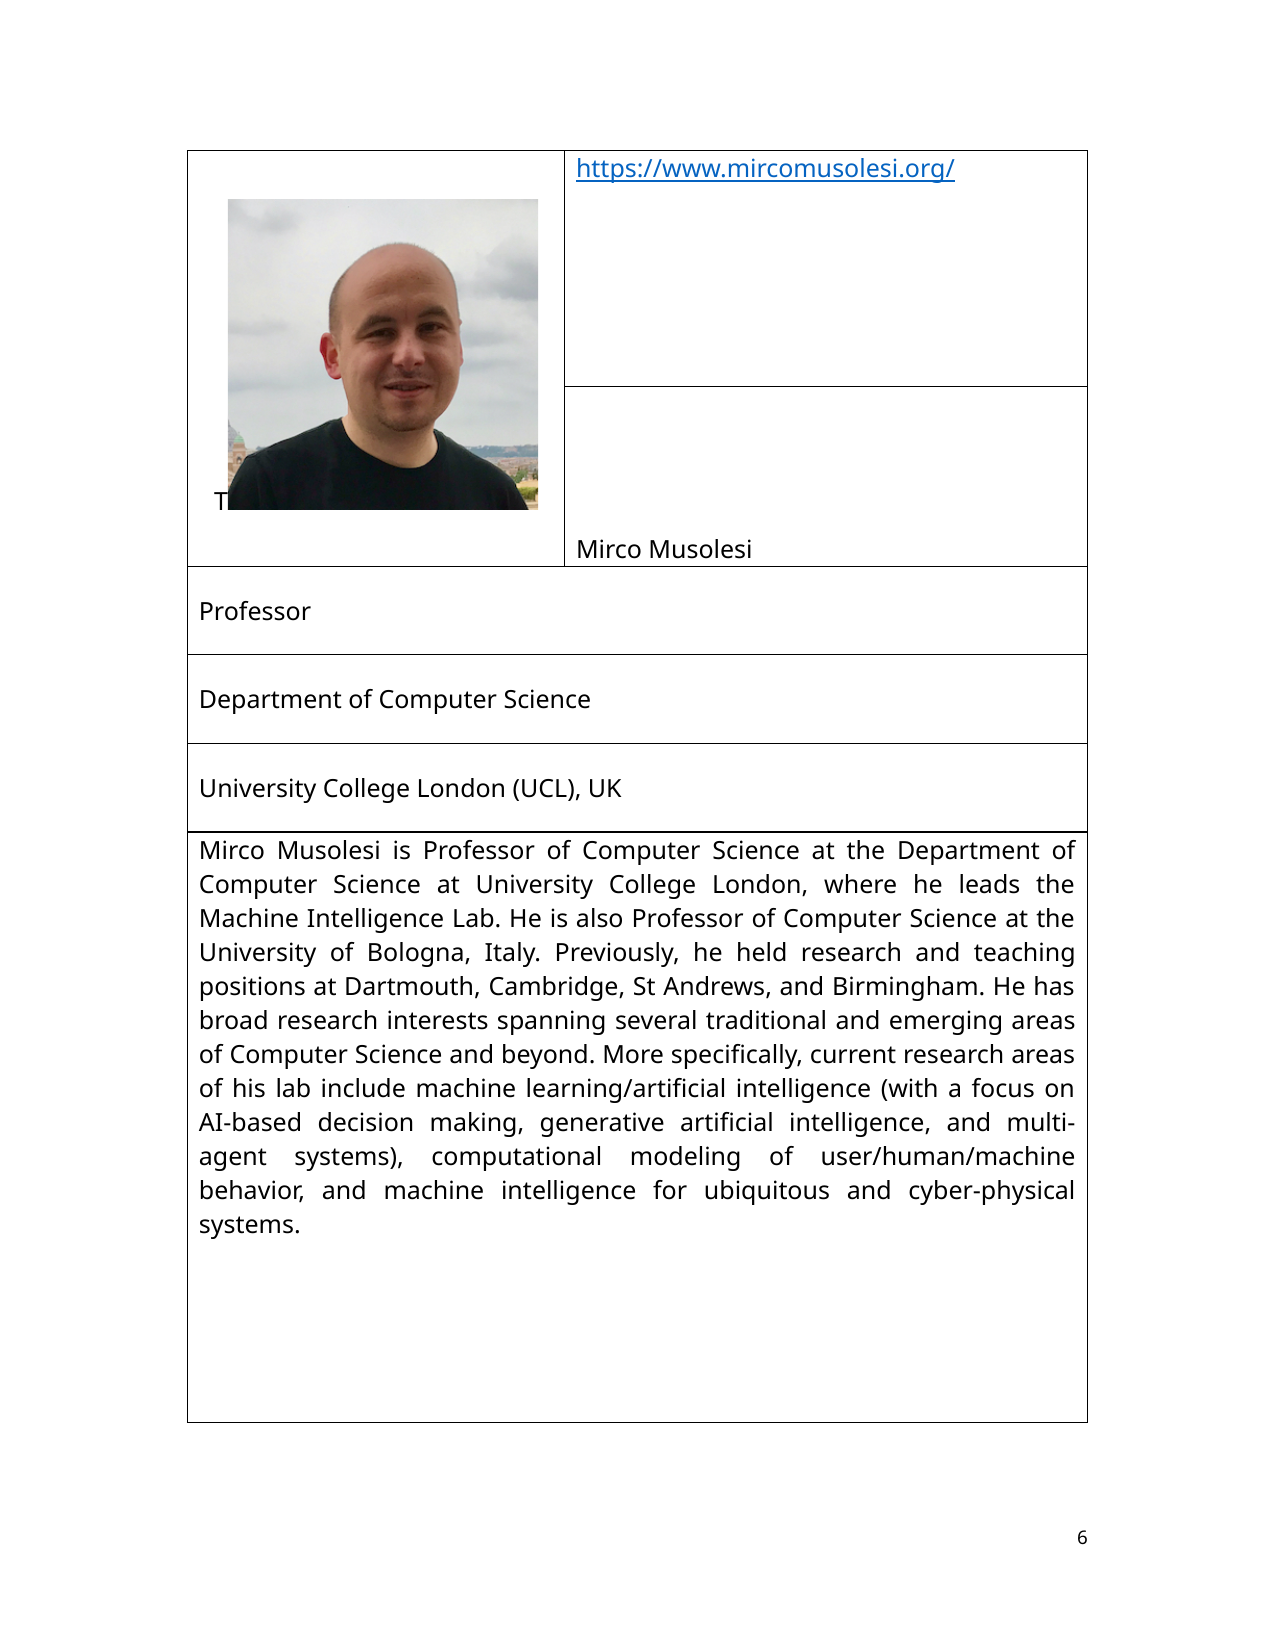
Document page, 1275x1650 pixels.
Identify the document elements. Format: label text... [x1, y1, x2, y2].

table_cell Professor [188, 567, 1087, 654]
table_cell Department of Computer Science [188, 655, 1087, 743]
picture [227, 199, 539, 510]
table_cell University College London (UCL), UK [188, 744, 1087, 831]
table_cell Mirco Musolesi is Professor of Computer Science at the Department of Computer Science at University College London, where he leads the Machine Intelligence Lab. He is also Professor of Computer Science at the University of Bologna, Italy. Previously, he held research and teaching positions at Dartmouth, Cambridge, St Andrews, and Birmingham. He has broad research interests spanning several traditional and emerging areas of Computer Science and beyond. More specifically, current research areas of his lab include machine learning/artificial intelligence (with a focus on AI-based decision making, generative artificial intelligence, and multi-agent systems), computational modeling of user/human/machine behavior, and machine intelligence for ubiquitous and cyber-physical systems. [188, 833, 1087, 1422]
table_cell T [188, 151, 564, 566]
table_cell https://www.mircomusolesi.org/ [565, 151, 1087, 386]
table_cell Mirco Musolesi [565, 387, 1087, 566]
